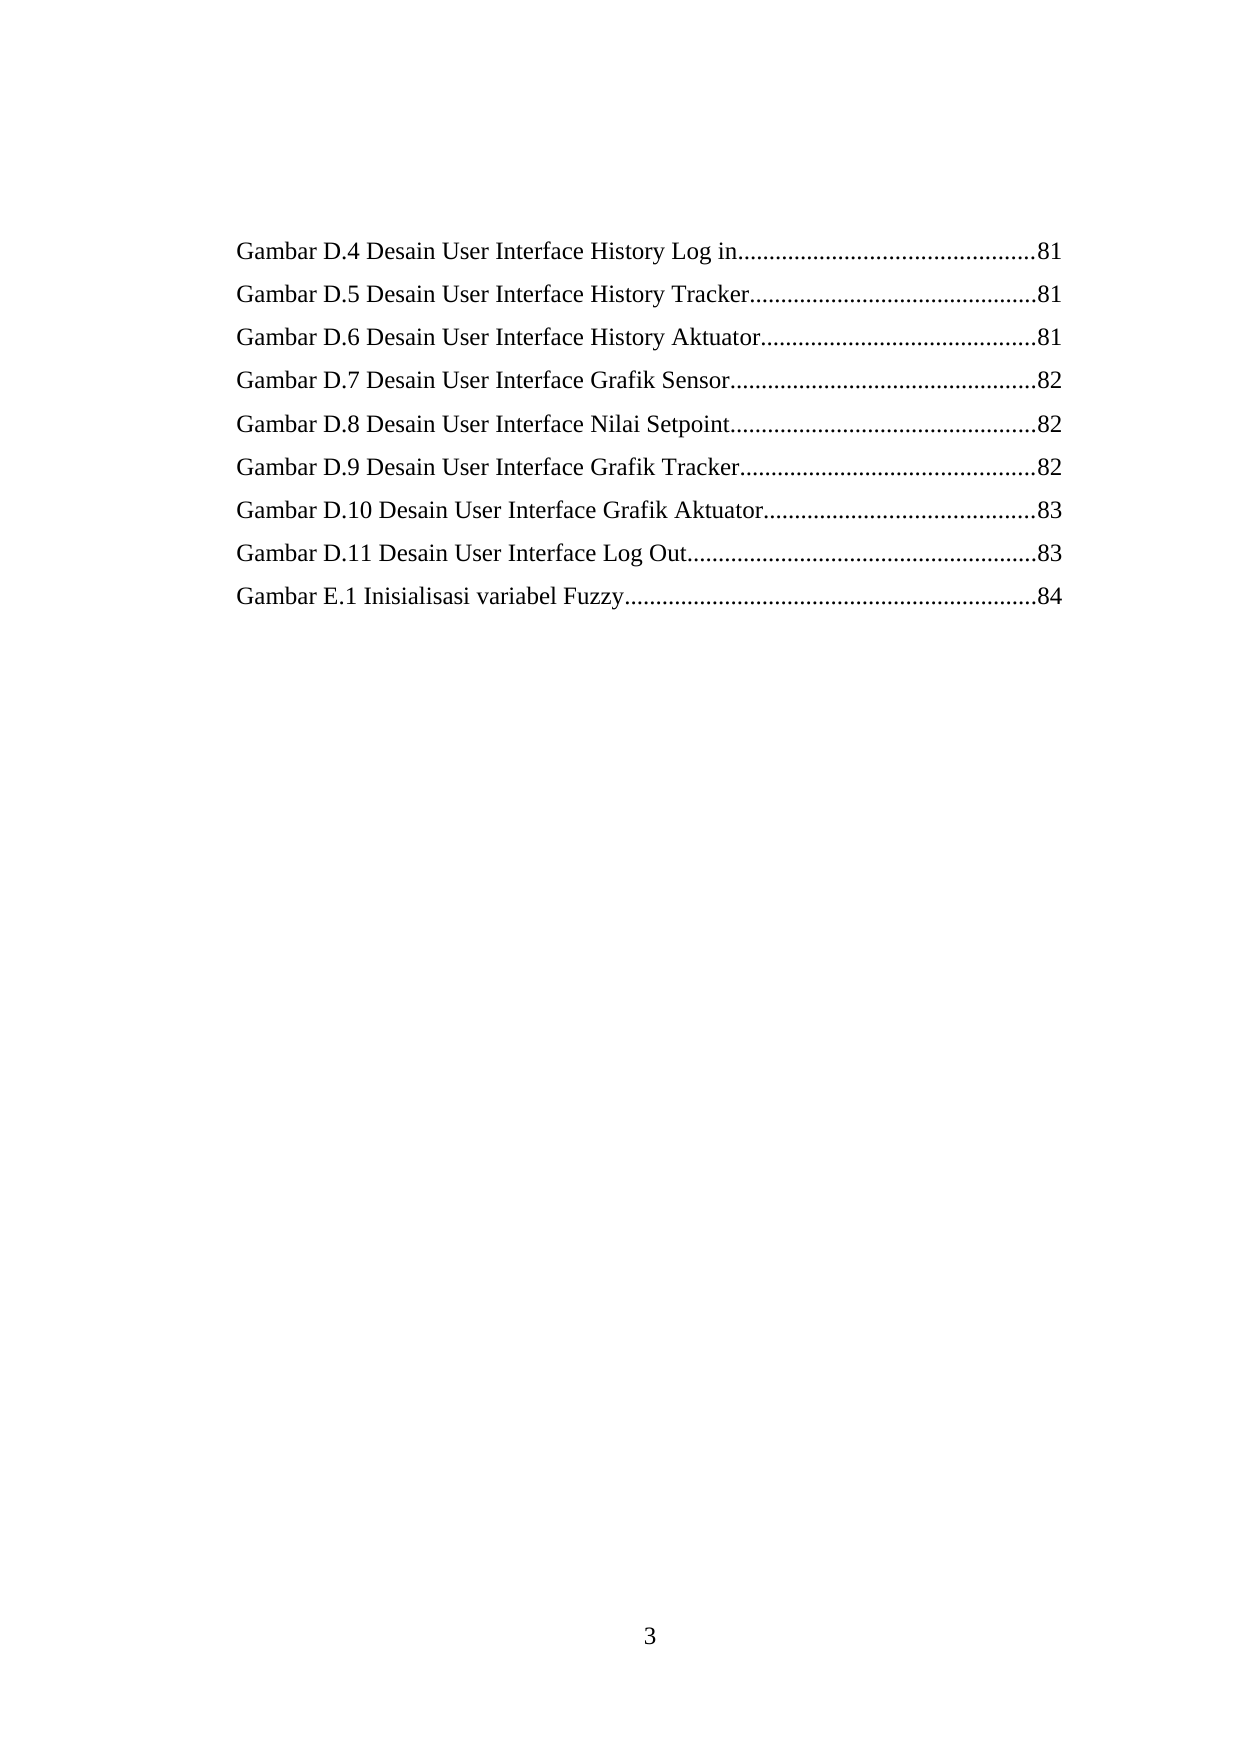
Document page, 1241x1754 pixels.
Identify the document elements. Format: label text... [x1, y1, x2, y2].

text Gambar D.10 Desain User Interface Grafik Aktuator 83 [236, 495, 1063, 524]
text Gambar D.11 Desain User Interface Log Out 83 [236, 538, 1063, 567]
text Gambar D.9 Desain User Interface Grafik Tracker 82 [236, 452, 1063, 481]
text Gambar D.7 Desain User Interface Grafik Sensor 82 [236, 366, 1063, 394]
text Gambar D.4 Desain User Interface History Log in 81 [236, 236, 1063, 265]
text Gambar E.1 Inisialisasi variabel Fuzzy 84 [236, 581, 1063, 610]
text Gambar D.8 Desain User Interface Nilai Setpoint 82 [236, 409, 1063, 437]
text Gambar D.6 Desain User Interface History Aktuator 81 [236, 322, 1063, 351]
text Gambar D.5 Desain User Interface History Tracker 81 [236, 279, 1063, 308]
